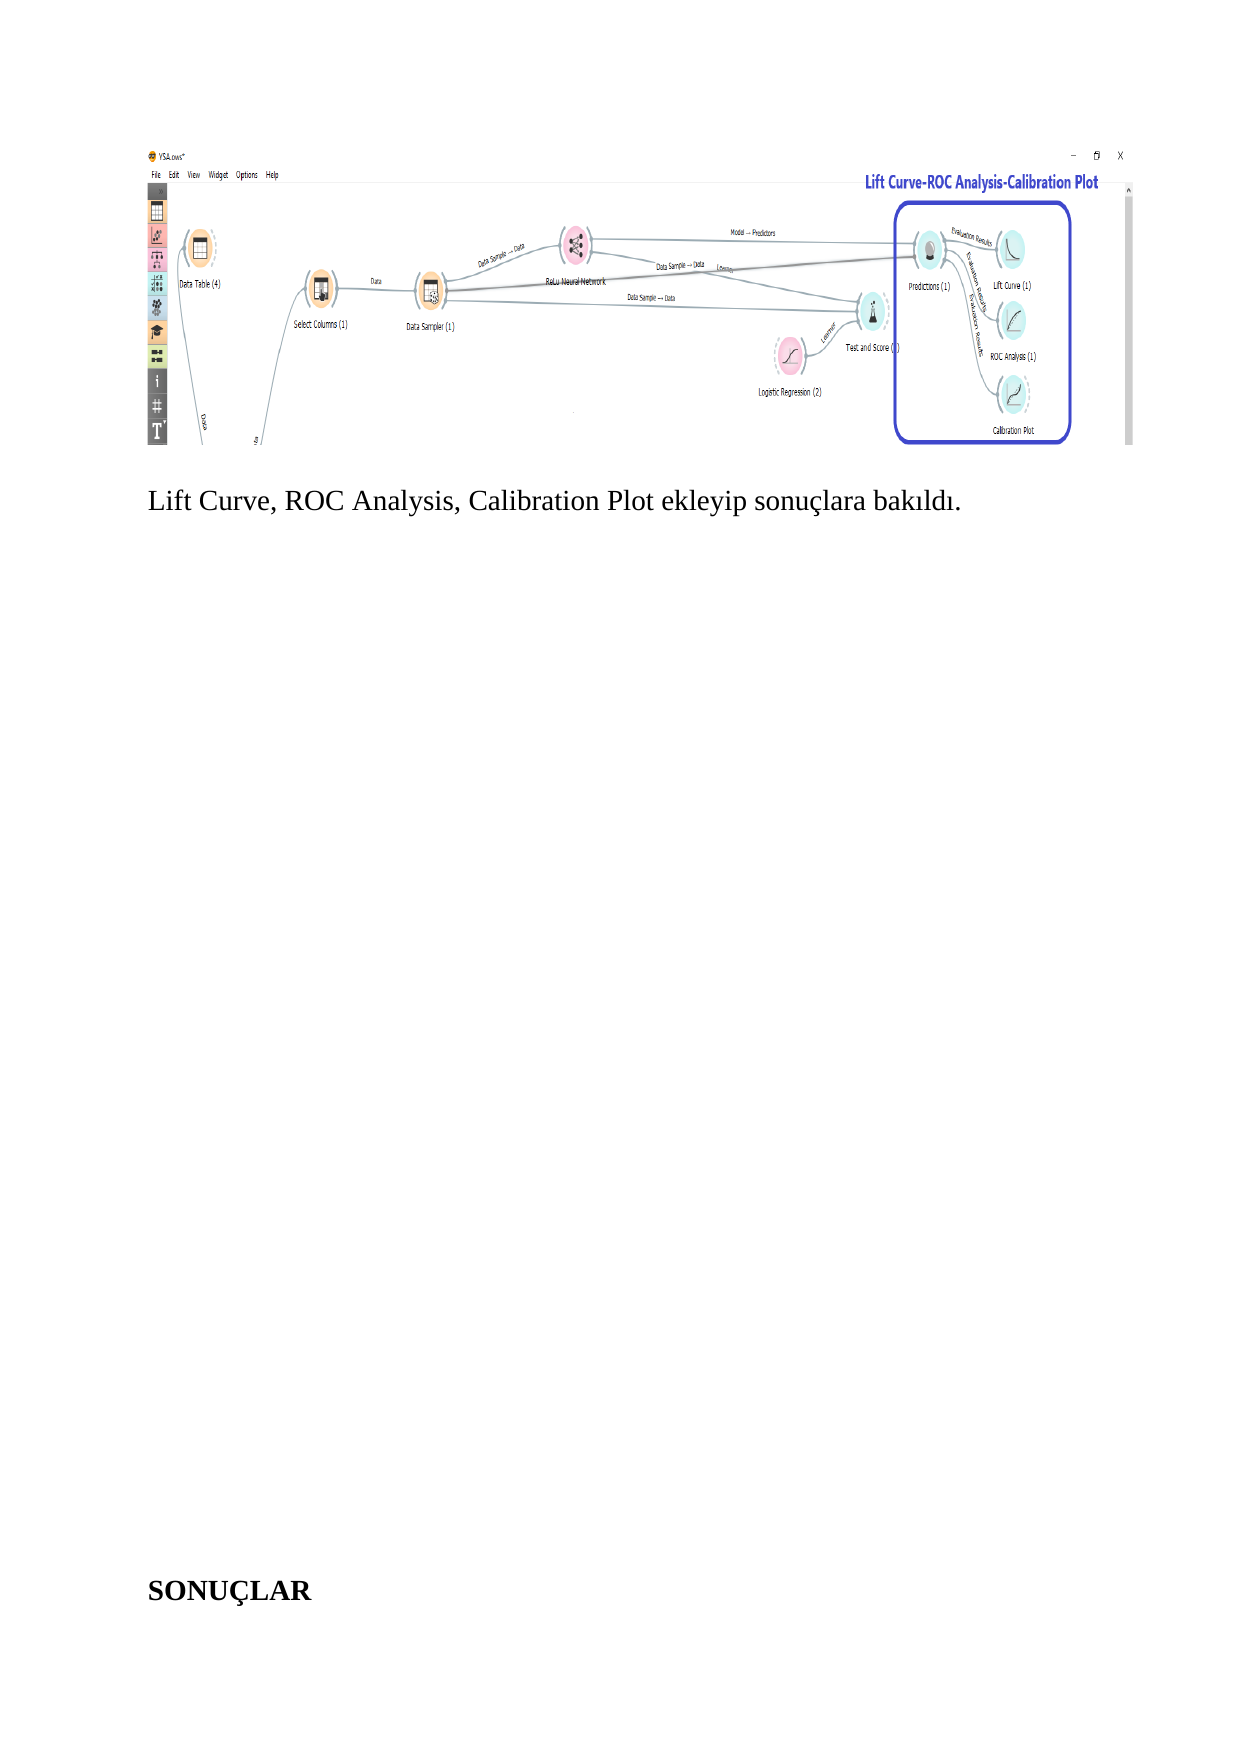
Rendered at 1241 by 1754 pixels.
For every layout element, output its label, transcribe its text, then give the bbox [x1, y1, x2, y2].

text SONUÇLAR [148, 1573, 1093, 1606]
text Lift Curve, ROC Analysis, Calibration Plot ekleyip sonuçlara bakıldı. [148, 483, 1093, 517]
picture [147, 147, 1133, 445]
